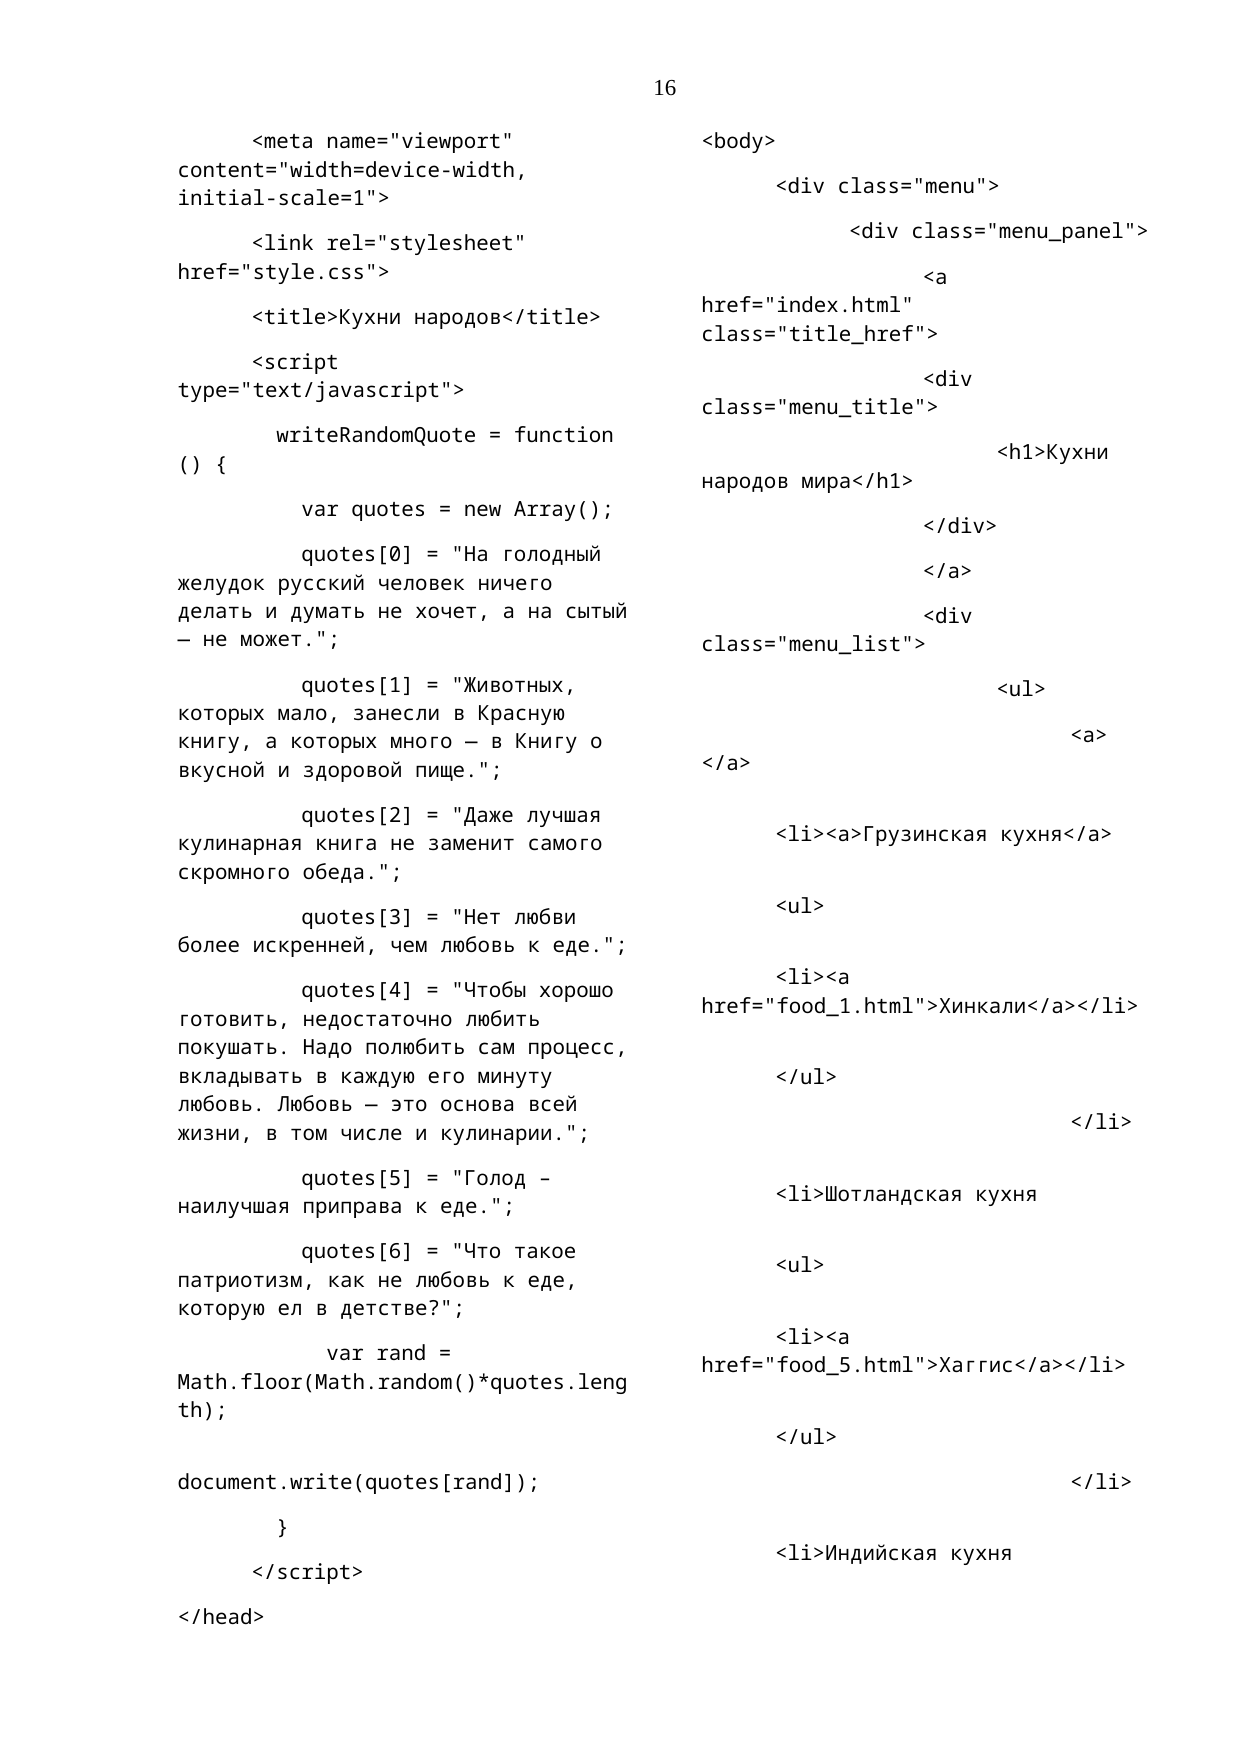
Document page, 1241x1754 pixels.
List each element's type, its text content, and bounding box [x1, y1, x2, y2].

text <li><a href="food_1.html">Хинкали</a></li> [701, 936, 1152, 1019]
text var rand = Math.floor(Math.random()*quotes.length); [177, 1338, 627, 1424]
text </li> [701, 1467, 1152, 1495]
text quotes[3] = "Нет любви более искренней, чем любовь к еде."; [177, 902, 627, 959]
text quotes[5] = "Голод – наилучшая приправа к еде."; [177, 1163, 627, 1220]
text quotes[0] = "На голодный желудок русский человек ничего делать и думать не хочет, а на сытый — не может."; [177, 539, 627, 653]
text <meta name="viewport" content="width=device-width, initial-scale=1"> [177, 126, 627, 212]
text <div class="menu_panel"> [701, 217, 1152, 245]
text <li><a>Грузинская кухня</a> [701, 793, 1152, 848]
text writeRandomQuote = function () { [177, 421, 627, 477]
text </ul> [701, 1036, 1152, 1091]
text quotes[4] = "Чтобы хорошо готовить, недостаточно любить покушать. Надо полюбить сам процесс, вкладывать в каждую его минуту любовь. Любовь — это основа всей жизни, в том числе и кулинарии."; [177, 976, 627, 1146]
text </li> [701, 1107, 1152, 1136]
text <body> [701, 126, 1152, 155]
text <ul> [701, 1224, 1152, 1279]
text <div class="menu_list"> [701, 601, 1152, 658]
text <a>ㅤ</a> [701, 720, 1152, 777]
text document.write(quotes[rand]); [177, 1440, 627, 1495]
text <ul> [701, 674, 1152, 703]
text </a> [701, 556, 1152, 584]
text <ul> [701, 865, 1152, 919]
text <h1>Кухни народов мира</h1> [701, 437, 1152, 494]
text <title>Кухни народов</title> [177, 302, 627, 330]
text <li>Шотландская кухня [701, 1153, 1152, 1207]
text var quotes = new Array(); [177, 494, 627, 523]
text quotes[1] = "Животных, которых мало, занесли в Красную книгу, а которых много — в Книгу о вкусной и здоровой пище."; [177, 670, 627, 783]
text <a href="index.html" class="title_href"> [701, 262, 1152, 347]
text <div class="menu_title"> [701, 364, 1152, 421]
text <div class="menu"> [701, 172, 1152, 200]
text quotes[6] = "Что такое патриотизм, как не любовь к еде, которую ел в детстве?"; [177, 1236, 627, 1322]
text <li>Индийская кухня [701, 1512, 1152, 1567]
text </ul> [701, 1395, 1152, 1450]
text <link rel="stylesheet" href="style.css"> [177, 228, 627, 285]
text quotes[2] = "Даже лучшая кулинарная книга не заменит самого скромного обеда."; [177, 800, 627, 885]
text } [177, 1512, 627, 1540]
text </head> [177, 1602, 627, 1631]
text <script type="text/javascript"> [177, 347, 627, 404]
text </div> [701, 511, 1152, 539]
text </script> [177, 1557, 627, 1585]
text <li><a href="food_5.html">Хаггис</a></li> [701, 1296, 1152, 1379]
